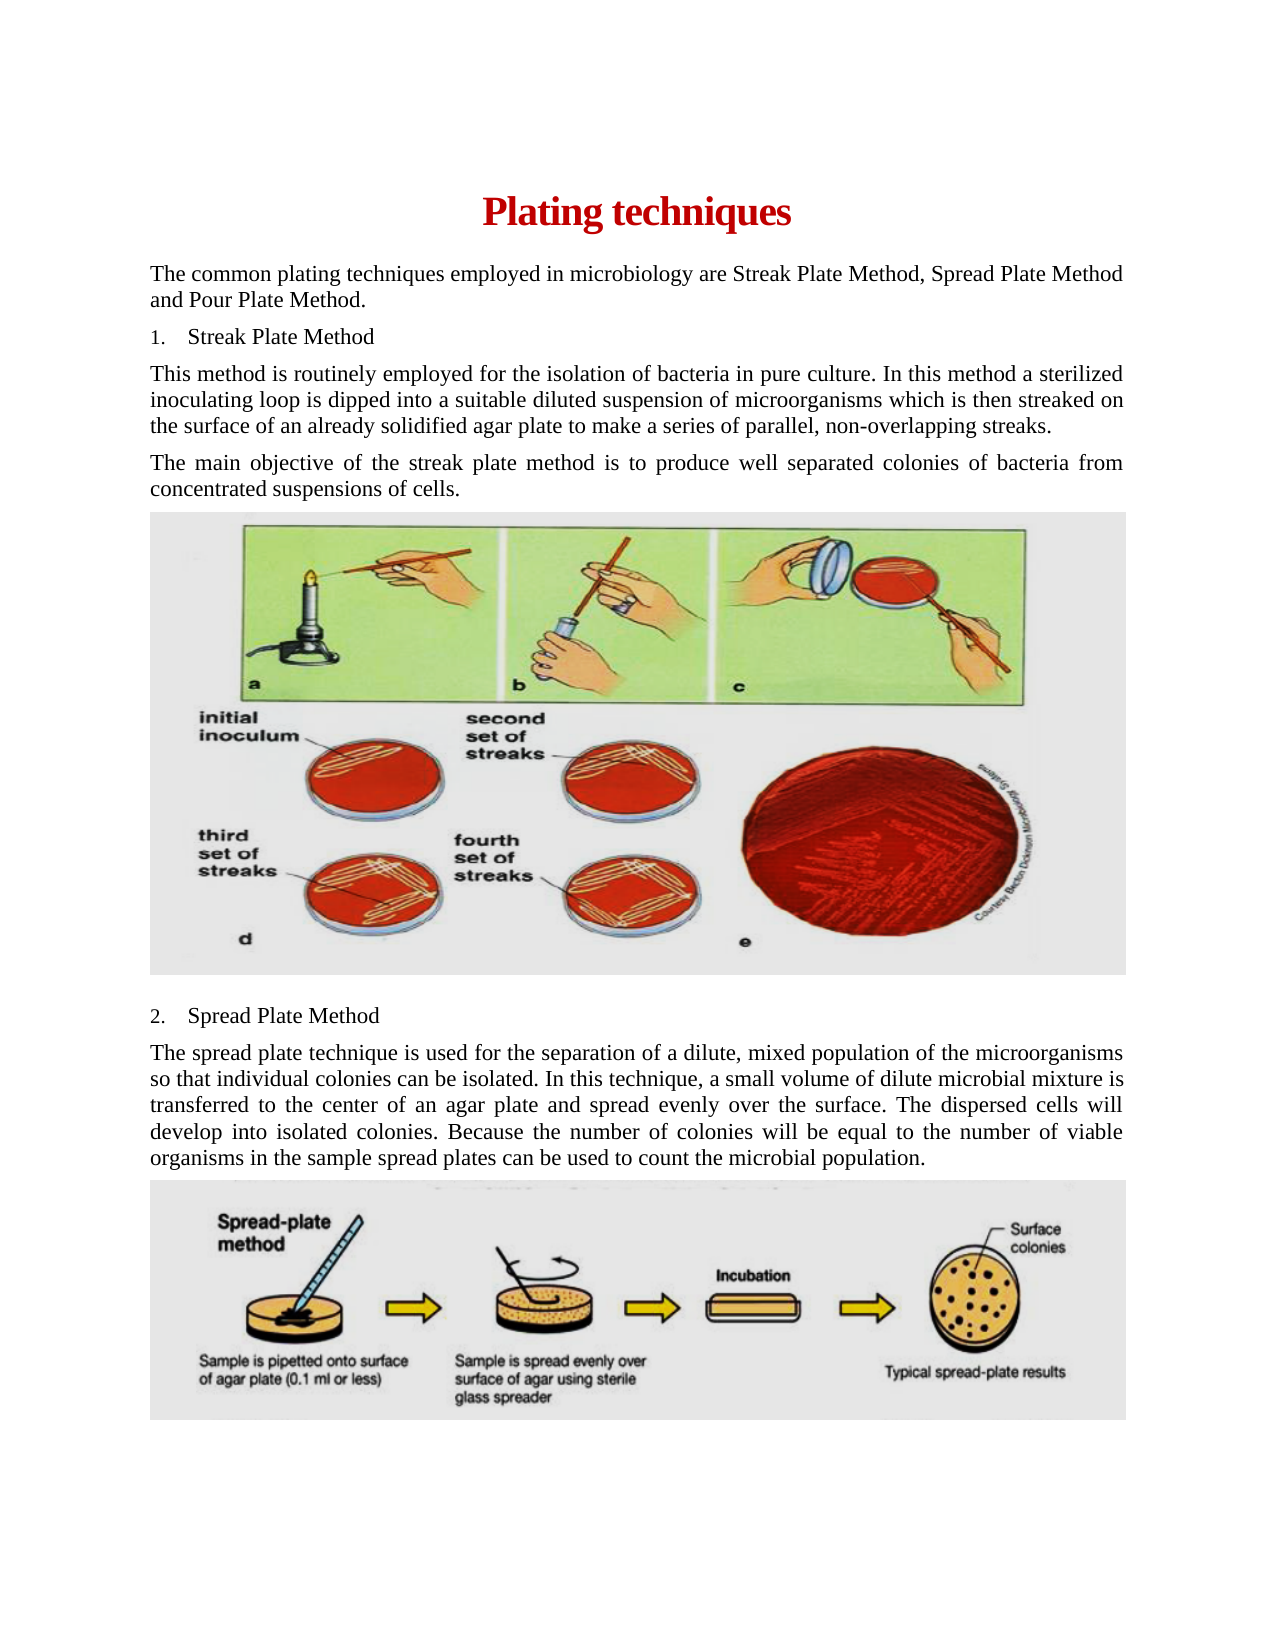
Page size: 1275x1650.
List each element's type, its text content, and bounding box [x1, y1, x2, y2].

text This method is routinely employed for the isolation of bacteria in pure culture. In this method a sterilized inoculating loop is dipped into a suitable diluted suspension of microorganisms which is then streaked on the surface of an already solidified agar plate to make a series of parallel, non-overlapping streaks. [150, 359, 1125, 439]
title Plating techniques [150, 187, 1125, 235]
picture [150, 512, 1126, 975]
text The common plating techniques employed in microbiology are Streak Plate Method, Spread Plate Method and Pour Plate Method. [150, 260, 1125, 312]
text The spread plate technique is used for the separation of a dilute, mixed population of the microorganisms so that individual colonies can be isolated. In this technique, a small volume of dilute microbial mixture is transferred to the center of an agar plate and spread evenly over the surface. The dispersed cells will develop into isolated colonies. Because the number of colonies will be equal to the number of viable organisms in the sample spread plates can be used to count the microbial population. [150, 1039, 1125, 1170]
list Streak Plate Method [150, 323, 1125, 349]
text The main objective of the streak plate method is to produce well separated colonies of bacteria from concentrated suspensions of cells. [150, 449, 1125, 502]
picture [150, 1180, 1126, 1420]
list Spread Plate Method [150, 1002, 1125, 1028]
